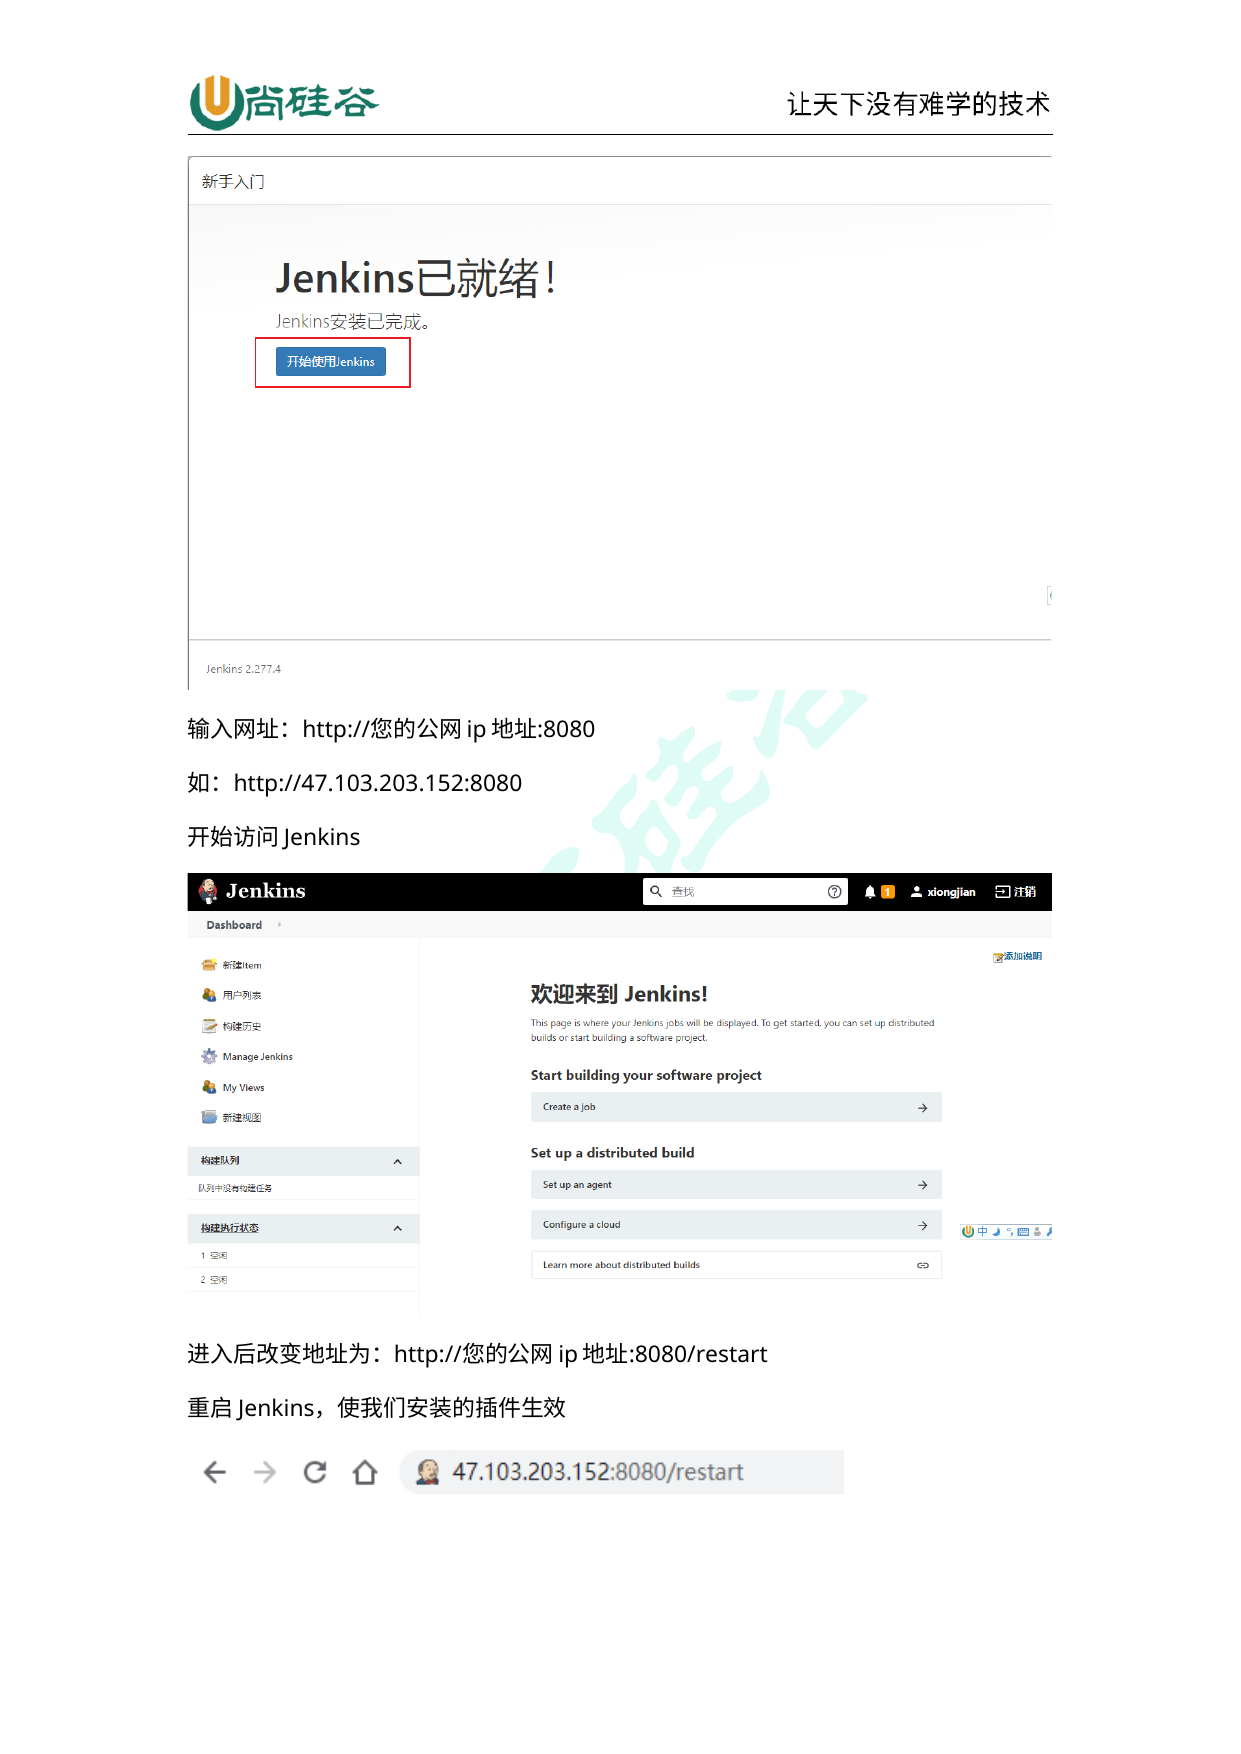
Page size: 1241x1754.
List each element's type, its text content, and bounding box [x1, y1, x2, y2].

list 进入后改变地址为：http://您的公网ip地址:8080/restart [187, 1336, 1053, 1369]
picture [187, 73, 1053, 132]
picture [187, 156, 1052, 690]
list 开始访问Jenkins [187, 819, 1053, 852]
list 如：http://47.103.203.152:8080 [187, 765, 1053, 798]
list 重启Jenkins，使我们安装的插件生效 [187, 1390, 1053, 1423]
list 输入网址：http://您的公网ip地址:8080 [187, 711, 1053, 744]
picture [187, 1444, 844, 1504]
picture [187, 873, 1052, 1316]
